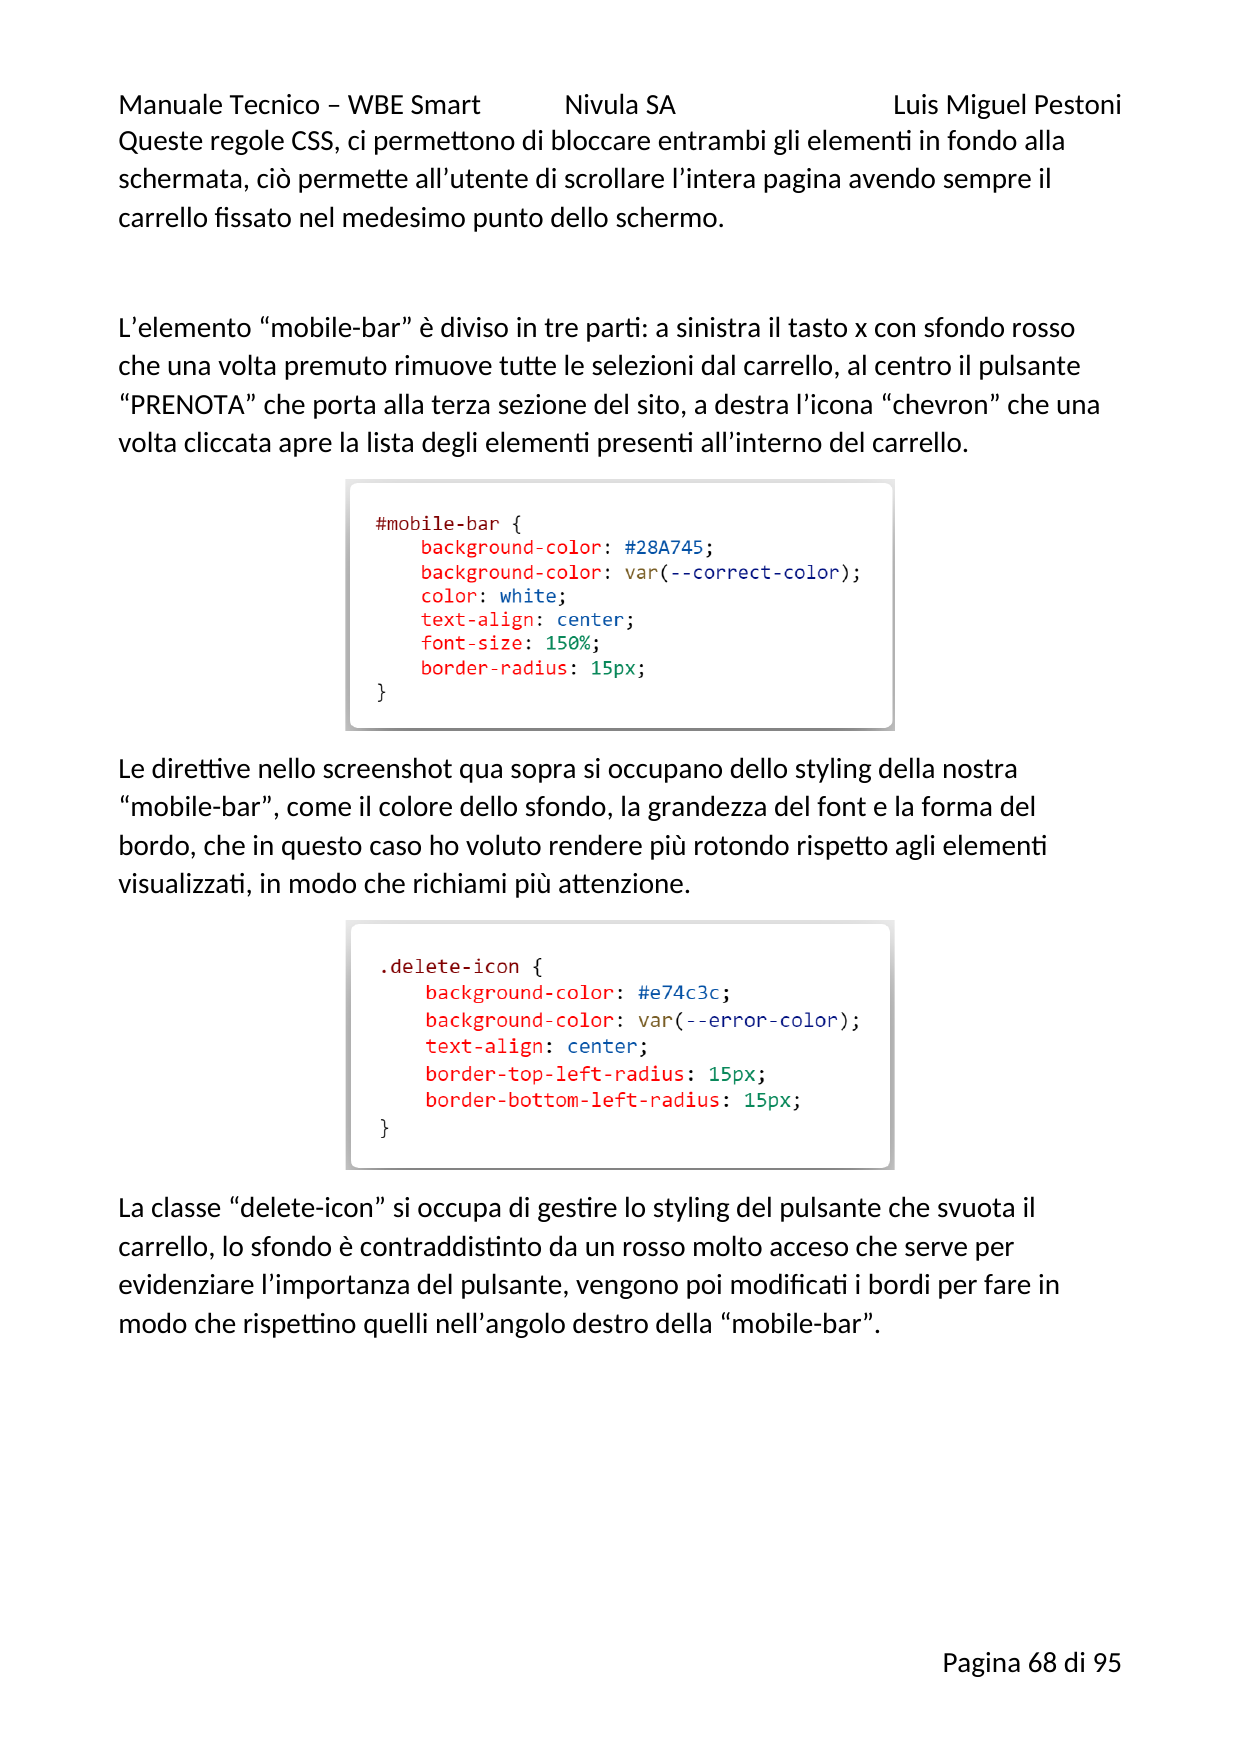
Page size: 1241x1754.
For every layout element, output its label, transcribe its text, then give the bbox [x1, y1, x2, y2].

picture [345, 479, 895, 731]
text L’elemento “mobile-bar” è diviso in tre parti: a sinistra il tasto x con sfondo rosso che una volta premuto rimuove tutte le selezioni dal carrello, al centro il pulsante “PRENOTA” che porta alla terza sezione del sito, a destra l’icona “chevron” che una volta cliccata apre la lista degli elementi presenti all’interno del carrello. [118, 309, 1122, 460]
picture [345, 920, 895, 1170]
text La classe “delete-icon” si occupa di gestire lo styling del pulsante che svuota il carrello, lo sfondo è contraddistinto da un rosso molto acceso che serve per evidenziare l’importanza del pulsante, vengono poi modificati i bordi per fare in modo che rispettino quelli nell’angolo destro della “mobile-bar”. [118, 1189, 1122, 1340]
text Le direttive nello screenshot qua sopra si occupano dello styling della nostra “mobile-bar”, come il colore dello sfondo, la grandezza del font e la forma del bordo, che in questo caso ho voluto rendere più rotondo rispetto agli elementi visualizzati, in modo che richiami più attenzione. [118, 750, 1122, 901]
text Queste regole CSS, ci permettono di bloccare entrambi gli elementi in fondo alla schermata, ciò permette all’utente di scrollare l’intera pagina avendo sempre il carrello fissato nel medesimo punto dello schermo. [118, 122, 1122, 234]
